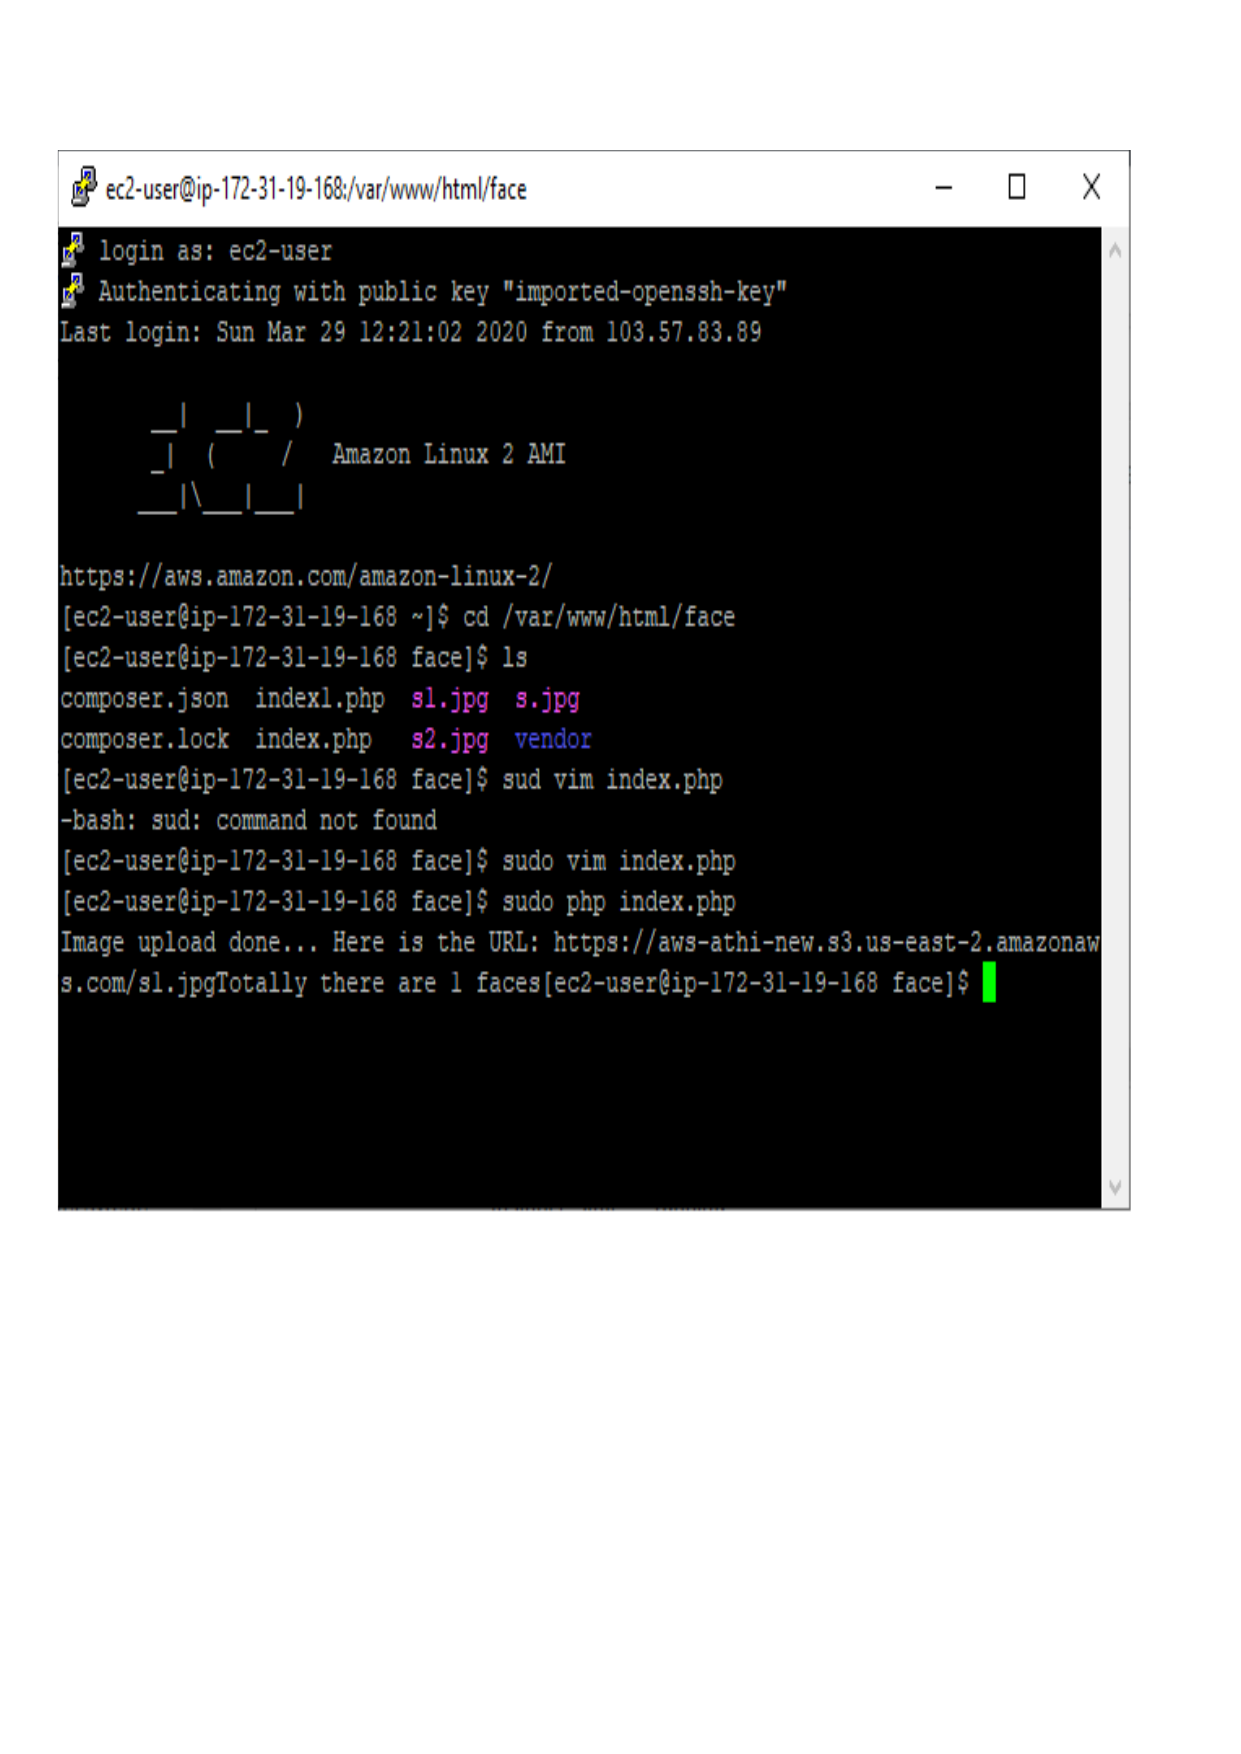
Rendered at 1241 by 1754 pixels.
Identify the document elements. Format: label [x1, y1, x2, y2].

picture [57, 150, 1131, 1674]
